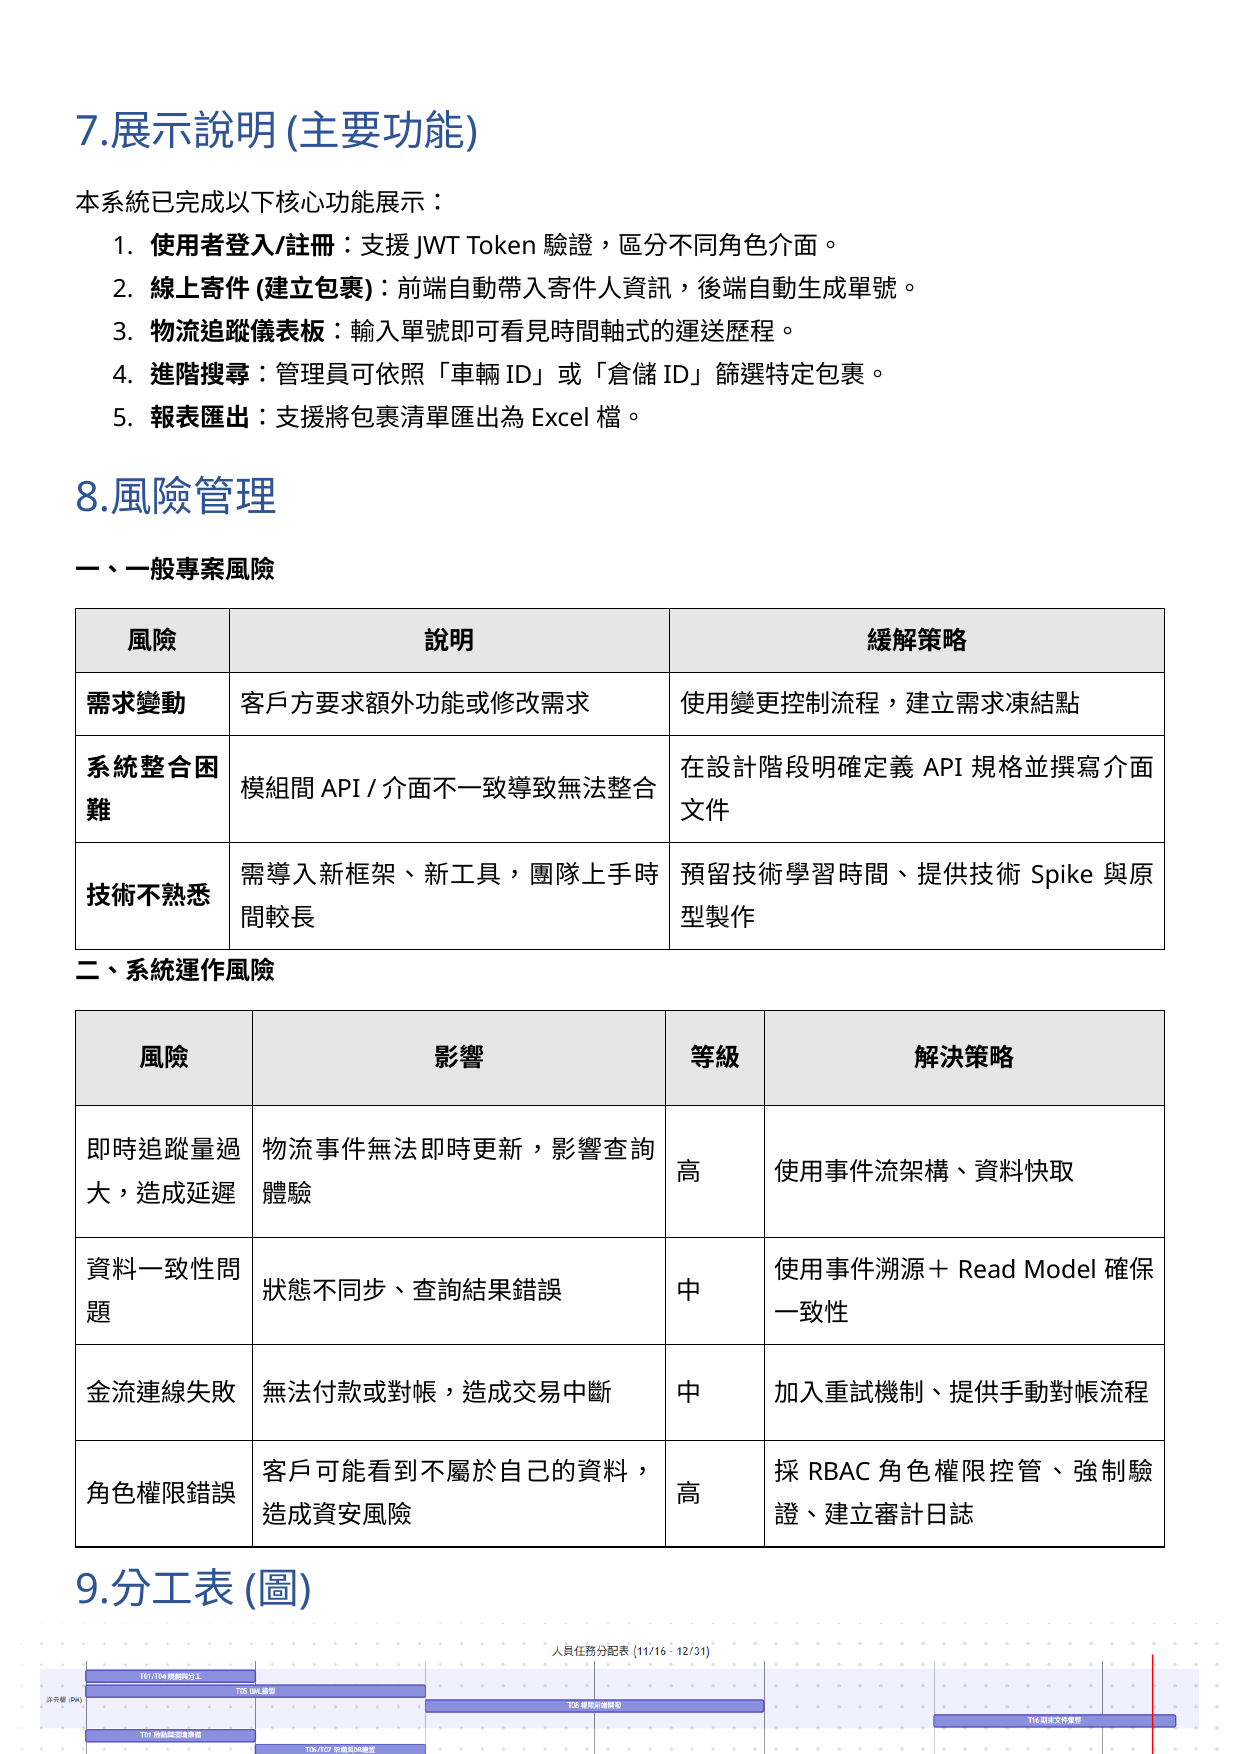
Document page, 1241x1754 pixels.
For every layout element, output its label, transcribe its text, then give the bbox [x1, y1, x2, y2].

table_cell 客戶方要求額外功能或修改需求 [230, 673, 669, 735]
table_cell 採RBAC角色權限控管、強制驗證、建立審計日誌 [765, 1441, 1164, 1546]
text 二、系統運作風險 [75, 950, 1165, 987]
subtitle 7.展示說明 (主要功能) [75, 89, 1165, 164]
table_cell 金流連線失敗 [76, 1345, 252, 1440]
list 物流追蹤儀表板：輸入單號即可看見時間軸式的運送歷程。 [112, 311, 1165, 348]
table_cell 無法付款或對帳，造成交易中斷 [253, 1345, 665, 1440]
table_cell 模組間 API / 介面不一致導致無法整合 [230, 736, 669, 842]
table_header 風險 [76, 609, 229, 672]
table_cell 需求變動 [76, 673, 229, 735]
table_cell 系統整合困難 [76, 736, 229, 842]
text 9.分工表 (圖) [75, 1548, 1165, 1622]
table_cell 高 [666, 1106, 764, 1237]
table_header 緩解策略 [670, 609, 1164, 672]
table_header 影響 [253, 1011, 665, 1105]
table_cell 加入重試機制、提供手動對帳流程 [765, 1345, 1164, 1440]
picture [21, 1623, 1219, 1754]
list 使用者登入/註冊：支援 JWT Token 驗證，區分不同角色介面。 [112, 225, 1165, 262]
table_cell 角色權限錯誤 [76, 1441, 252, 1546]
table_cell 中 [666, 1238, 764, 1344]
table_cell 物流事件無法即時更新，影響查詢體驗 [253, 1106, 665, 1237]
text 本系統已完成以下核心功能展示： [75, 182, 1165, 219]
table_cell 高 [666, 1441, 764, 1546]
table_header 風險 [76, 1011, 252, 1105]
list 進階搜尋：管理員可依照「車輛 ID」或「倉儲 ID」篩選特定包裹。 [112, 353, 1165, 391]
table_cell 需導入新框架、新工具，團隊上手時間較長 [230, 843, 669, 949]
list 線上寄件 (建立包裹)：前端自動帶入寄件人資訊，後端自動生成單號。 [112, 268, 1165, 305]
table_cell 資料一致性問題 [76, 1238, 252, 1344]
table_cell 使用事件流架構、資料快取 [765, 1106, 1164, 1237]
table_cell 使用事件溯源＋ Read Model 確保一致性 [765, 1238, 1164, 1344]
table_cell 客戶可能看到不屬於自己的資料，造成資安風險 [253, 1441, 665, 1546]
table_header 解決策略 [765, 1011, 1164, 1105]
list 報表匯出：支援將包裹清單匯出為 Excel 檔。 [112, 396, 1165, 434]
subtitle 8.風險管理 [75, 456, 1165, 531]
table_cell 技術不熟悉 [76, 843, 229, 949]
table_cell 即時追蹤量過大，造成延遲 [76, 1106, 252, 1237]
table_cell 使用變更控制流程，建立需求凍結點 [670, 673, 1164, 735]
text 一、一般專案風險 [75, 548, 1165, 586]
table_header 說明 [230, 609, 669, 672]
table_cell 預留技術學習時間、提供技術 Spike 與原型製作 [670, 843, 1164, 949]
table_cell 中 [666, 1345, 764, 1440]
table_cell 在設計階段明確定義 API 規格並撰寫介面文件 [670, 736, 1164, 842]
table_cell 狀態不同步、查詢結果錯誤 [253, 1238, 665, 1344]
table_header 等級 [666, 1011, 764, 1105]
